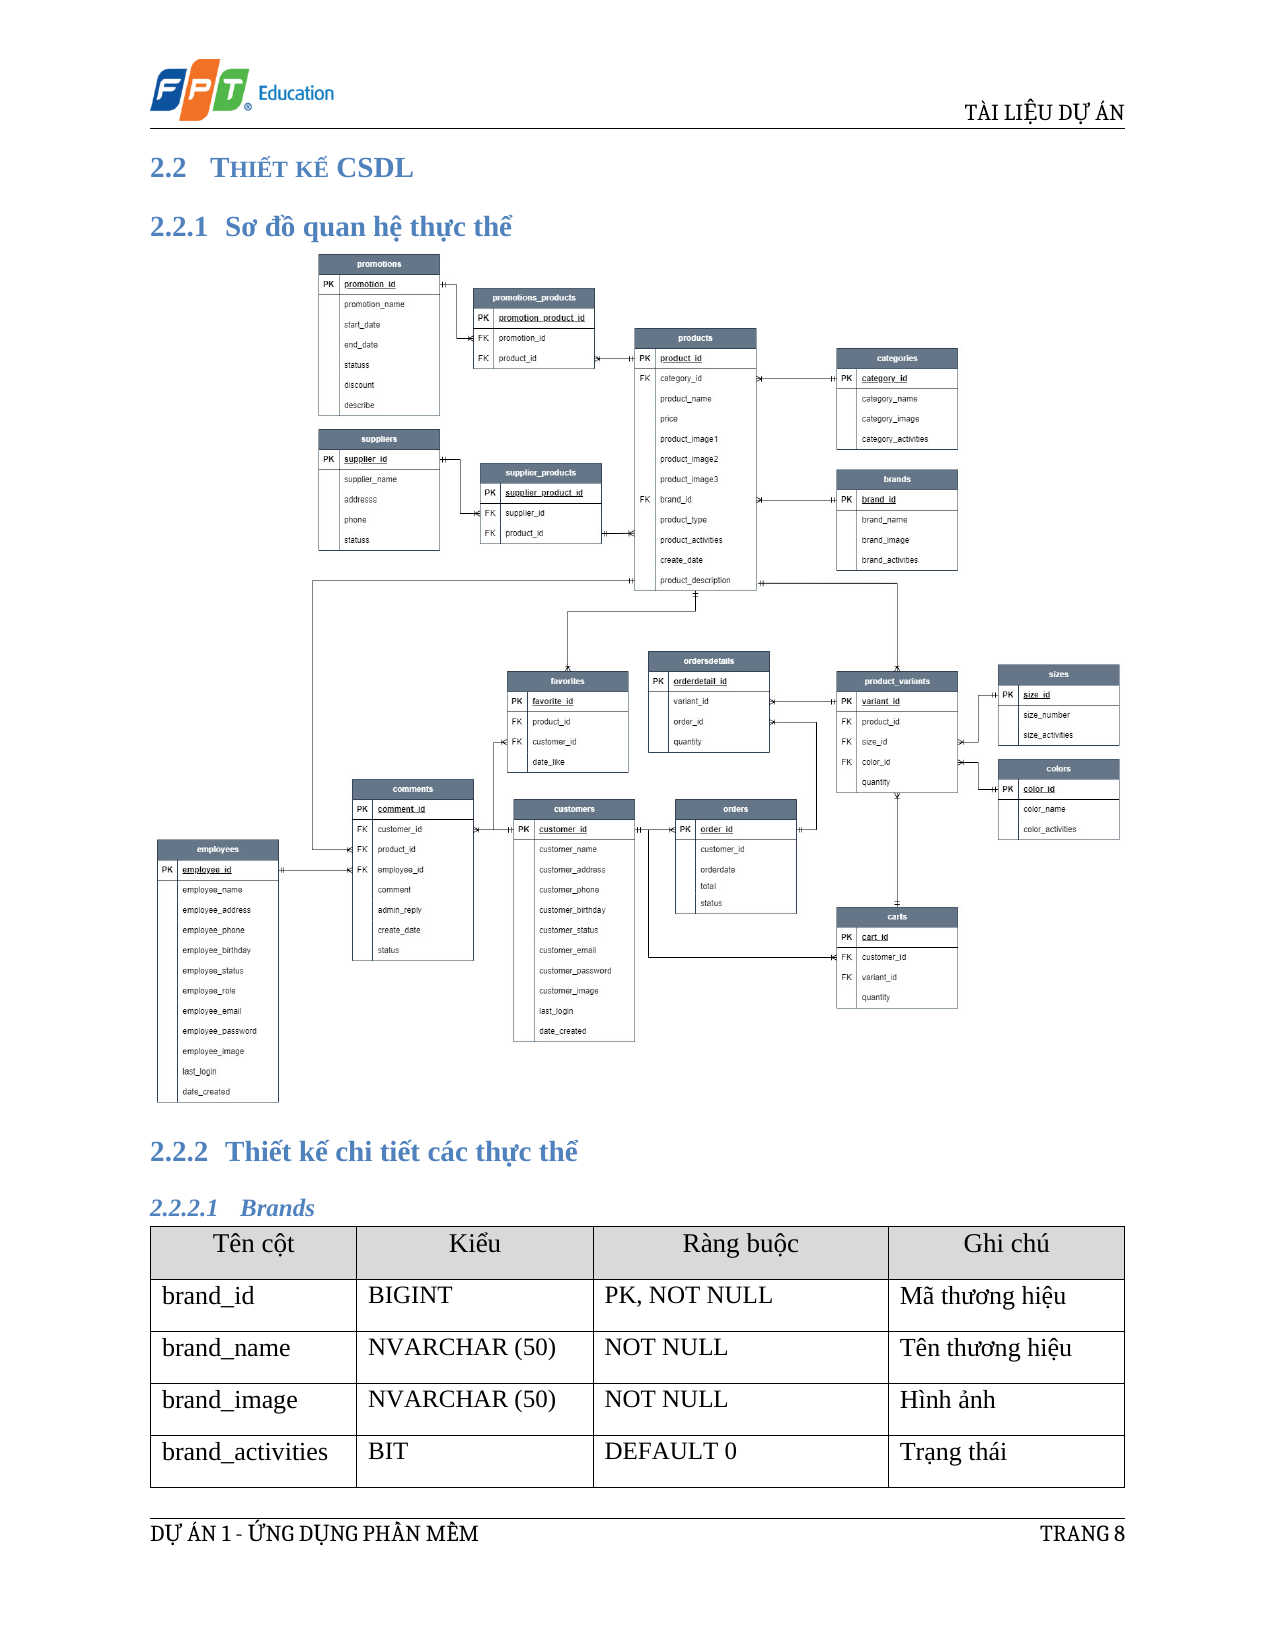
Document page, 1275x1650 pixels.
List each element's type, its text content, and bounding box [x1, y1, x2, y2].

table_cell brand_id [151, 1280, 356, 1331]
table_cell PK, NOT NULL [594, 1280, 888, 1331]
table_cell Hình ảnh [889, 1384, 1124, 1435]
table_header Ghi chú [889, 1227, 1124, 1279]
table_cell NOT NULL [594, 1384, 888, 1435]
table_cell DEFAULT 0 [594, 1436, 888, 1487]
table_cell brand_image [151, 1384, 356, 1435]
table_cell brand_name [151, 1332, 356, 1383]
table_cell BIT [357, 1436, 593, 1487]
table_cell BIGINT [357, 1280, 593, 1331]
table_cell Trạng thái [889, 1436, 1124, 1487]
table_header Kiểu [357, 1227, 593, 1279]
table_header Ràng buộc [594, 1227, 888, 1279]
table_cell Tên thương hiệu [889, 1332, 1124, 1383]
subtitle Thiết kế chi tiết các thực thể [150, 1134, 1125, 1167]
picture [150, 247, 1125, 1109]
table_cell brand_activities [151, 1436, 356, 1487]
table_header Tên cột [151, 1227, 356, 1279]
subtitle Thiết kế CSDL [150, 150, 1125, 183]
table_cell Mã thương hiệu [889, 1280, 1124, 1331]
subtitle Sơ đồ quan hệ thực thể [150, 209, 1125, 243]
subtitle Brands [150, 1193, 1125, 1222]
table_cell NVARCHAR (50) [357, 1332, 593, 1383]
table_cell NOT NULL [594, 1332, 888, 1383]
picture [150, 59, 336, 121]
table_cell NVARCHAR (50) [357, 1384, 593, 1435]
